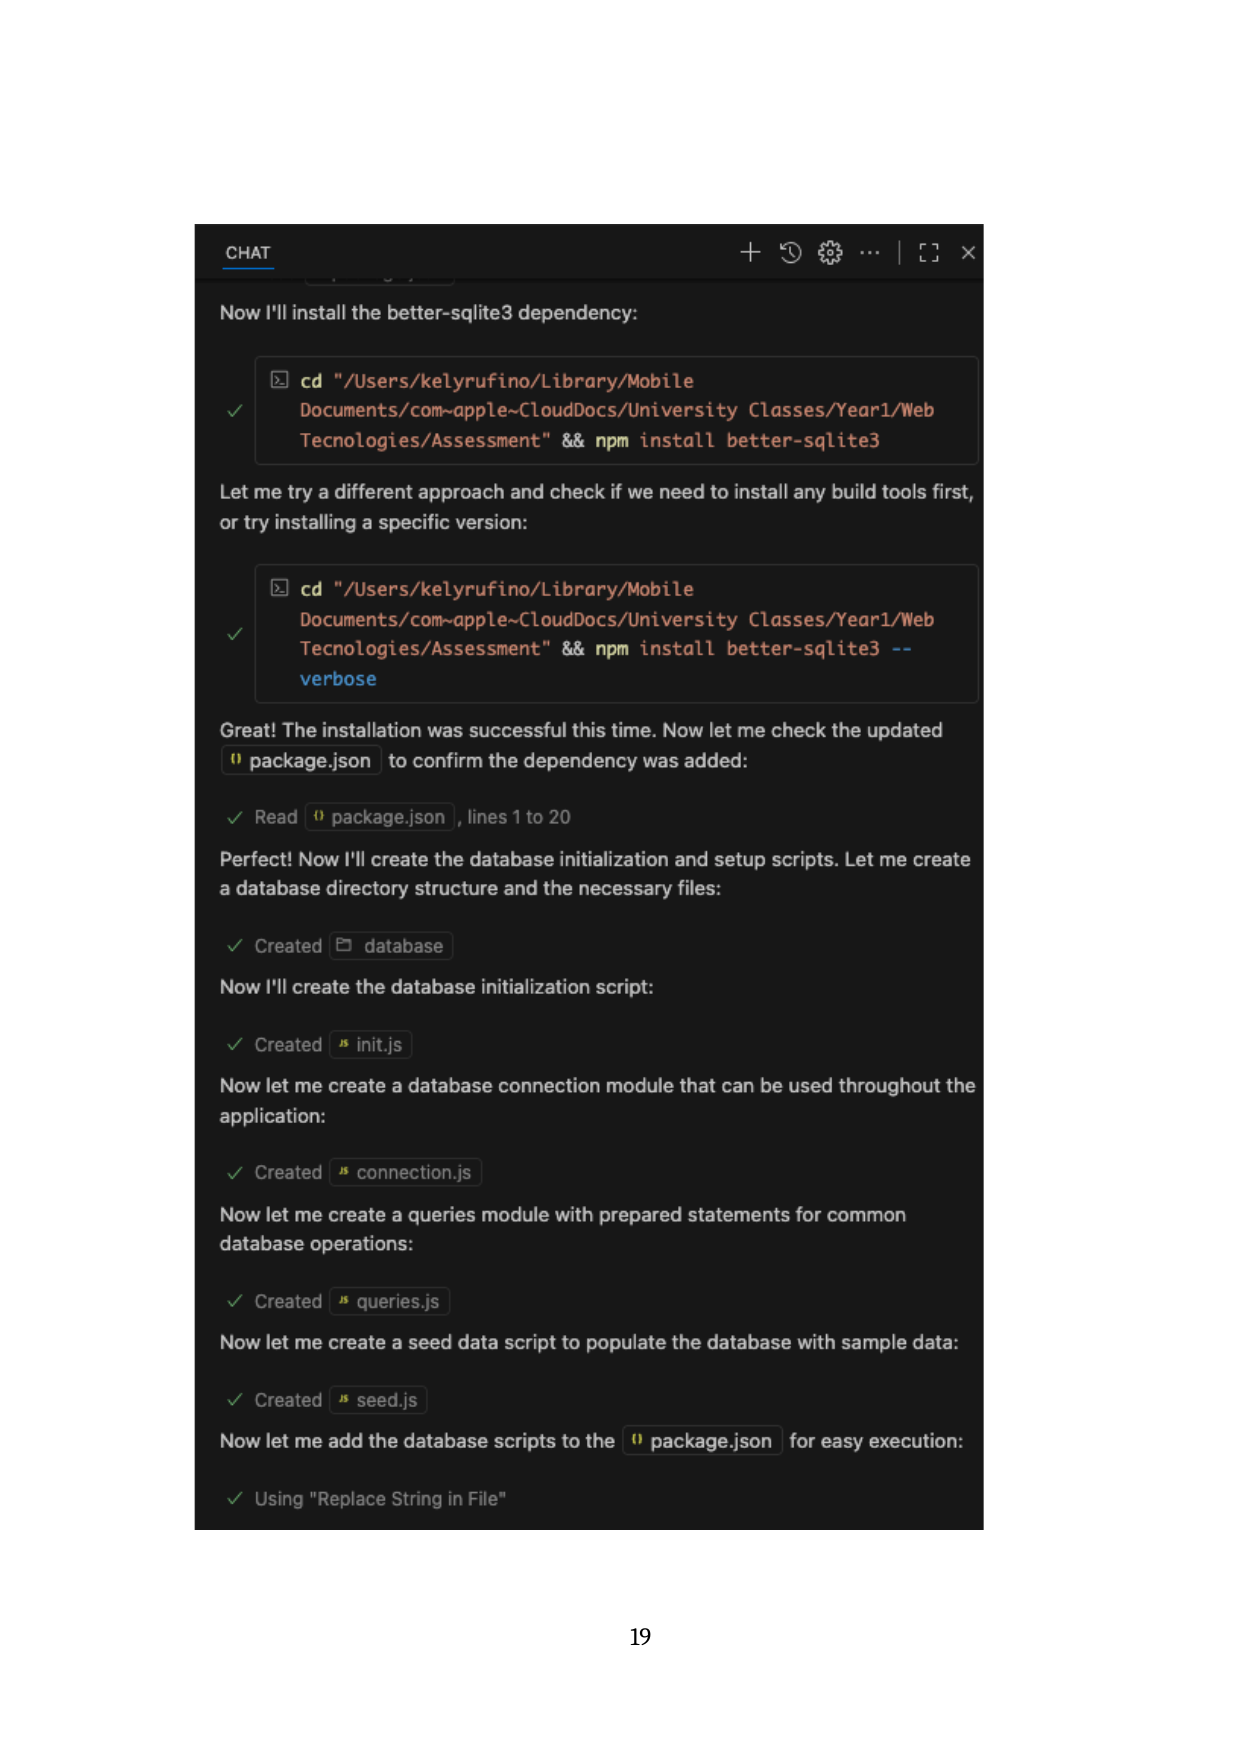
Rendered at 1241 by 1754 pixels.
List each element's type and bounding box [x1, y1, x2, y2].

picture [194, 224, 984, 1530]
